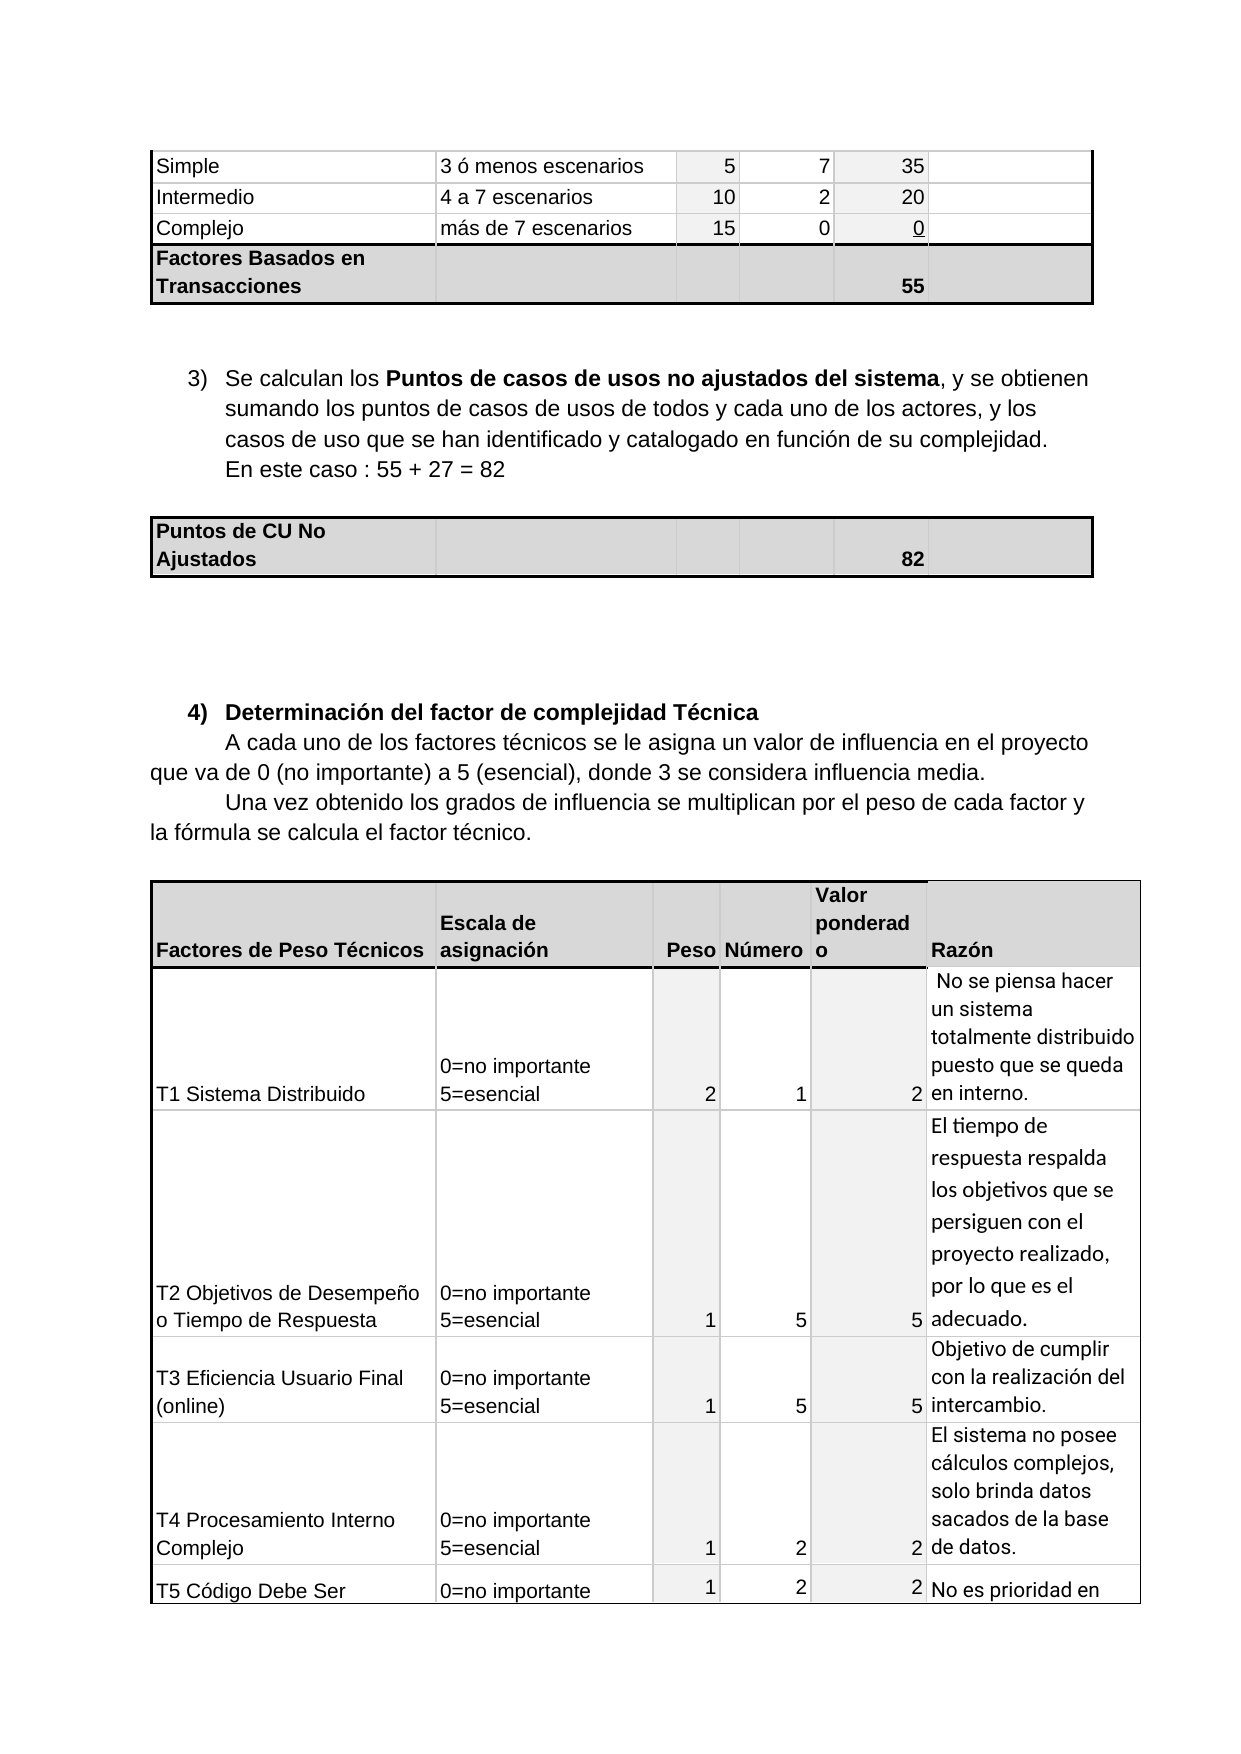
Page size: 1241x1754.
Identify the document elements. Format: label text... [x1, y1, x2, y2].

table_cell [929, 246, 1091, 302]
table_header Peso [654, 883, 719, 966]
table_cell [927, 1565, 1140, 1602]
table_header Escala de asignación [437, 883, 652, 966]
table_header Valor ponderado [812, 883, 926, 966]
table_cell 15 [677, 214, 739, 243]
table_cell 0=no importante 5=esencial [437, 1337, 652, 1422]
table_header Puntos de CU No Ajustados [153, 519, 435, 574]
table_cell 2 [812, 1423, 926, 1563]
table_cell Complejo [153, 214, 435, 243]
table_cell 2 [812, 1565, 926, 1602]
table_cell 5 [721, 1111, 810, 1336]
table_cell 5 [721, 1337, 810, 1422]
table_cell T3 Eficiencia Usuario Final (online) [153, 1337, 435, 1422]
table_cell 7 [740, 152, 833, 182]
table_cell 1 [654, 1423, 719, 1563]
table_header [677, 519, 739, 574]
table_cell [437, 1565, 652, 1602]
text Una vez obtenido los grados de influencia se multiplican por el peso de cada factor y la fórmula se calcula el factor técnico. [150, 789, 1090, 846]
table_cell 0=no importante 5=esencial [437, 1111, 652, 1336]
table_cell [677, 246, 739, 302]
table_cell [437, 246, 676, 302]
table_cell 5 [812, 1337, 926, 1422]
table_cell más de 7 escenarios [437, 214, 676, 243]
table_cell [929, 184, 1091, 213]
table_cell 1 [654, 1337, 719, 1422]
text En este caso : 55 + 27 = 82 [225, 456, 1090, 482]
table_cell [929, 214, 1091, 243]
table_cell [740, 246, 833, 302]
table_header [740, 519, 833, 574]
table_cell T1 Sistema Distribuido [153, 969, 435, 1109]
table_cell 35 [835, 152, 928, 182]
table_header Número [721, 883, 810, 966]
table_cell 2 [740, 184, 833, 213]
table_cell 1 [654, 1111, 719, 1336]
table_header 82 [835, 519, 928, 574]
table_cell 0=no importante 5=esencial [437, 1423, 652, 1563]
table_cell Simple [153, 152, 435, 182]
table_header Factores de Peso Técnicos [153, 883, 435, 966]
table_cell 3 ó menos escenarios [437, 152, 676, 182]
table_cell Factores Basados en Transacciones [153, 246, 435, 302]
table_cell 2 [721, 1423, 810, 1563]
table_cell 0=no importante 5=esencial [437, 969, 652, 1109]
text A cada uno de los factores técnicos se le asigna un valor de influencia en el proyecto que va de 0 (no importante) a 5 (esencial), donde 3 se considera influencia media. [150, 729, 1090, 785]
list Se calculan los Puntos de casos de usos no ajustados del sistema, y se obtienen sumando los puntos de casos de usos de todos y cada uno de los actores, y los casos de uso que se han identificado y catalogado en función de su complejidad. [187, 365, 1090, 452]
table_cell No se piensa hacer un sistema totalmente distribuido puesto que se queda en interno. [927, 967, 1140, 1109]
table_cell 1 [654, 1565, 719, 1602]
table_cell 2 [812, 969, 926, 1109]
table_cell 10 [677, 184, 739, 213]
list Determinación del factor de complejidad Técnica [187, 698, 1090, 725]
table_cell 0 [835, 214, 928, 243]
table_cell Intermedio [153, 184, 435, 213]
table_cell 55 [835, 246, 928, 302]
table_cell [929, 152, 1091, 182]
table_cell Objetivo de cumplir con la realización del intercambio. [927, 1337, 1140, 1422]
table_cell 4 a 7 escenarios [437, 184, 676, 213]
table_cell 5 [812, 1111, 926, 1336]
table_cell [153, 1565, 435, 1602]
table_cell 2 [654, 969, 719, 1109]
table_cell 0 [740, 214, 833, 243]
table_cell 1 [721, 969, 810, 1109]
table_cell 2 [721, 1565, 810, 1602]
table_cell 20 [835, 184, 928, 213]
table_header [929, 519, 1091, 574]
table_header Razón [927, 881, 1140, 966]
table_cell El tiempo de respuesta respalda los objetivos que se persiguen con el proyecto realizado, por lo que es el adecuado. [927, 1111, 1140, 1336]
table_cell El sistema no posee cálculos complejos, solo brinda datos sacados de la base de datos. [927, 1423, 1140, 1563]
table_header [437, 519, 676, 574]
table_cell 5 [677, 152, 739, 182]
table_cell T2 Objetivos de Desempeño o Tiempo de Respuesta [153, 1111, 435, 1336]
table_cell T4 Procesamiento Interno Complejo [153, 1423, 435, 1563]
